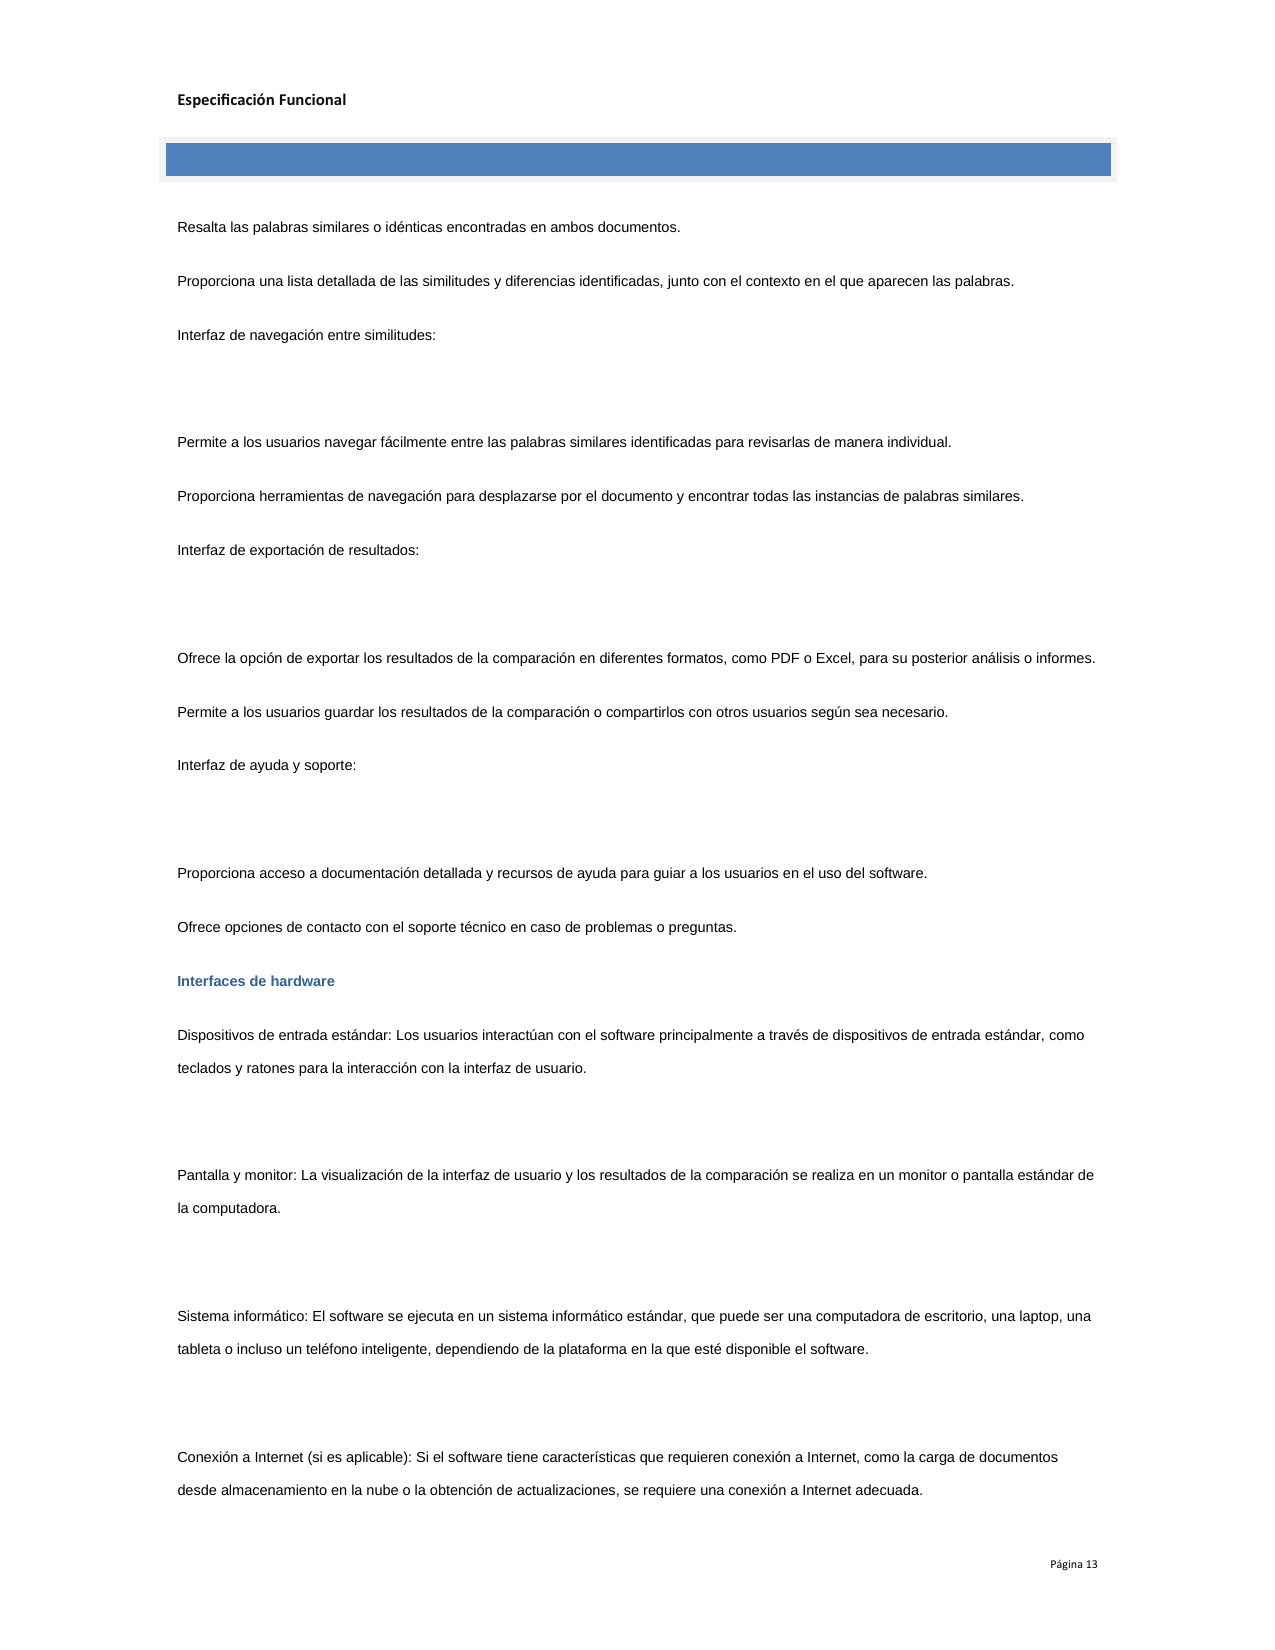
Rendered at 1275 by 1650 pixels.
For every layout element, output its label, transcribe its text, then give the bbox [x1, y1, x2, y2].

text Interfaz de exportación de resultados: [177, 530, 1098, 559]
text Conexión a Internet (si es aplicable): Si el software tiene características que requieren conexión a Internet, como la carga de documentos desde almacenamiento en la nube o la obtención de actualizaciones, se requiere una conexión a Internet adecuada. [177, 1437, 1098, 1498]
text Sistema informático: El software se ejecuta en un sistema informático estándar, que puede ser una computadora de escritorio, una laptop, una tableta o incluso un teléfono inteligente, dependiendo de la plataforma en la que esté disponible el software. [177, 1296, 1098, 1358]
text Resalta las palabras similares o idénticas encontradas en ambos documentos. [177, 207, 1098, 236]
text Interfaz de navegación entre similitudes: [177, 314, 1098, 343]
text Interfaz de ayuda y soporte: [177, 745, 1098, 774]
text Interfaces de hardware [177, 961, 1098, 989]
text Ofrece la opción de exportar los resultados de la comparación en diferentes formatos, como PDF o Excel, para su posterior análisis o informes. [177, 638, 1098, 666]
text Permite a los usuarios navegar fácilmente entre las palabras similares identificadas para revisarlas de manera individual. [177, 422, 1098, 451]
text Dispositivos de entrada estándar: Los usuarios interactúan con el software principalmente a través de dispositivos de entrada estándar, como teclados y ratones para la interacción con la interfaz de usuario. [177, 1014, 1098, 1076]
text Ofrece opciones de contacto con el soporte técnico en caso de problemas o preguntas. [177, 907, 1098, 936]
text Proporciona una lista detallada de las similitudes y diferencias identificadas, junto con el contexto en el que aparecen las palabras. [177, 261, 1098, 289]
text Proporciona herramientas de navegación para desplazarse por el documento y encontrar todas las instancias de palabras similares. [177, 476, 1098, 505]
text Permite a los usuarios guardar los resultados de la comparación o compartirlos con otros usuarios según sea necesario. [177, 691, 1098, 720]
text Proporciona acceso a documentación detallada y recursos de ayuda para guiar a los usuarios en el uso del software. [177, 853, 1098, 882]
text Pantalla y monitor: La visualización de la interfaz de usuario y los resultados de la comparación se realiza en un monitor o pantalla estándar de la computadora. [177, 1155, 1098, 1217]
